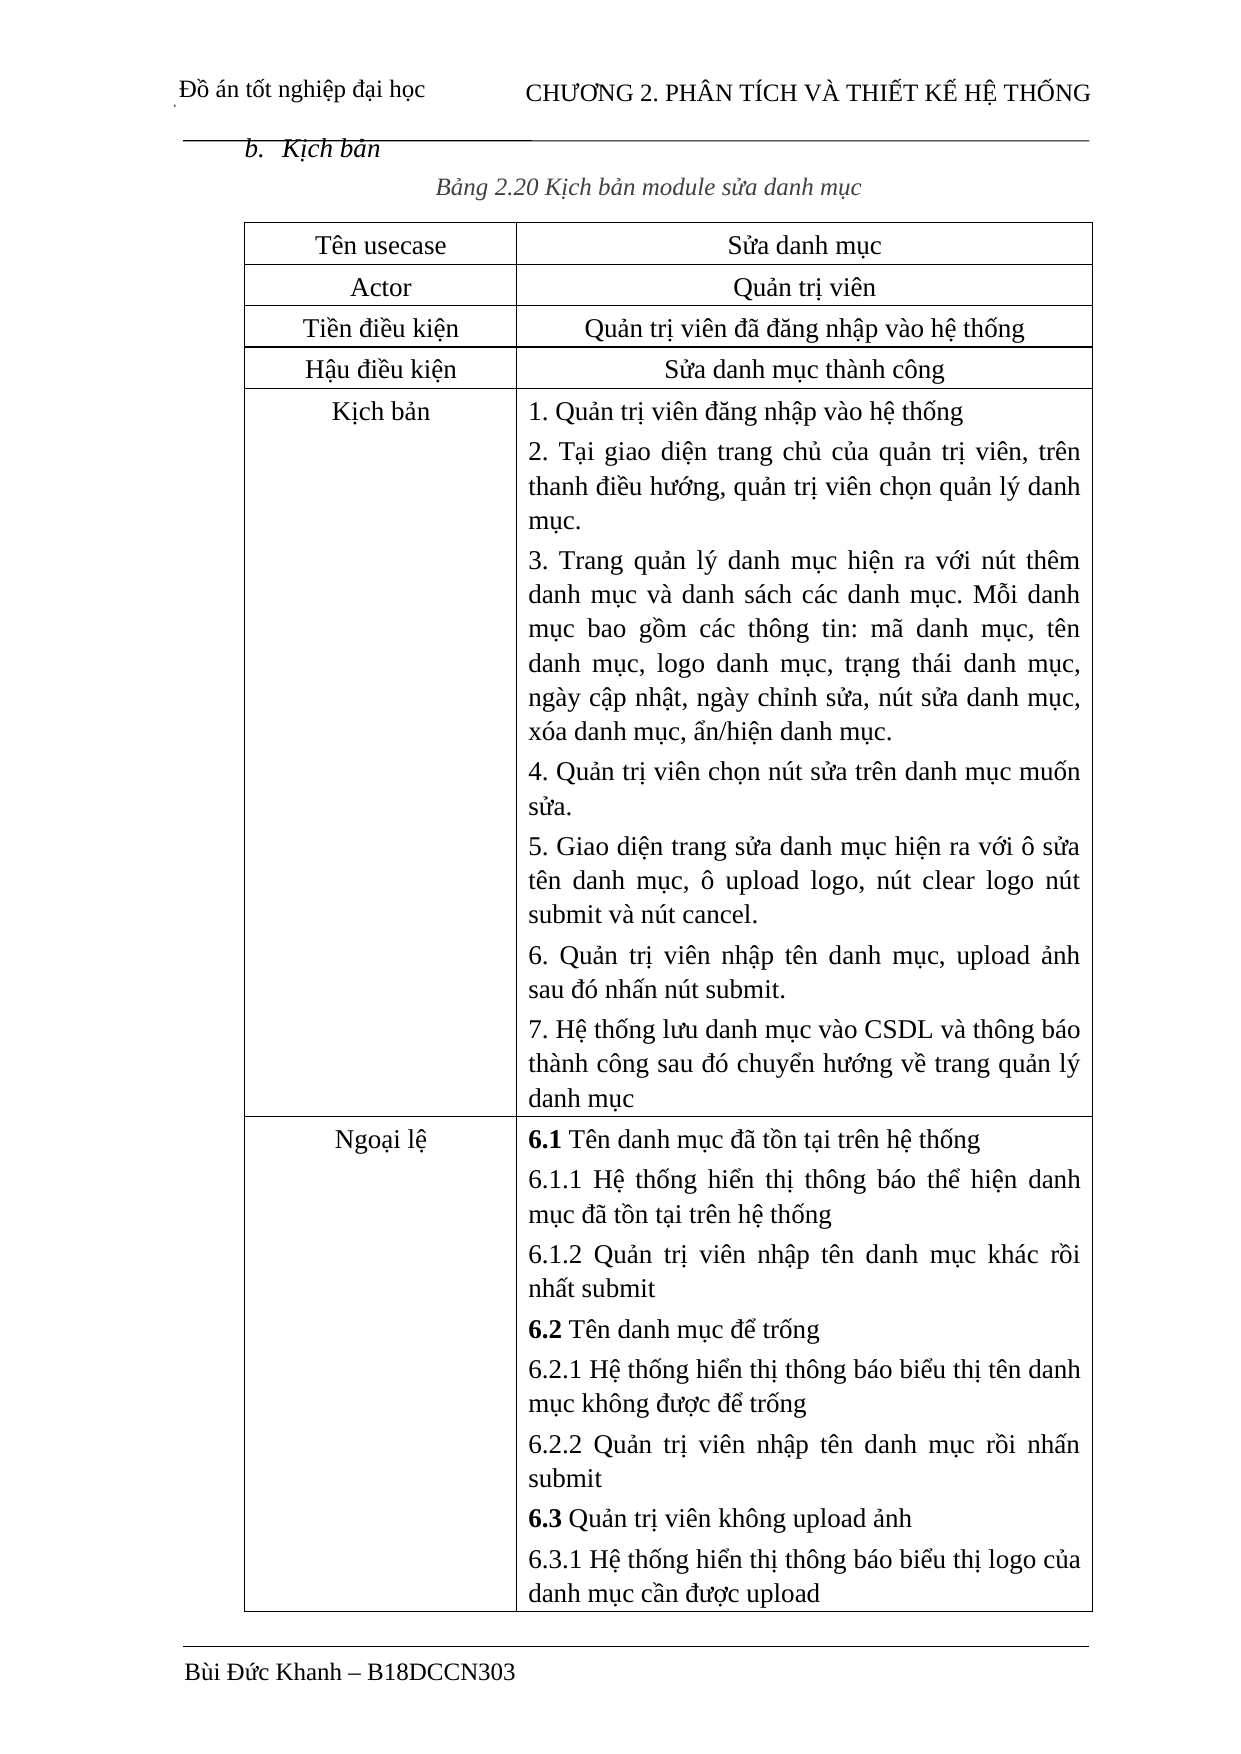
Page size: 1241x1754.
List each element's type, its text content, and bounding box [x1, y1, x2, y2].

table_cell Quản trị viên [517, 265, 1092, 305]
subtitle Kịch bản [244, 132, 1092, 163]
table_cell Quản trị viên đã đăng nhập vào hệ thống [517, 306, 1092, 346]
table_cell Sửa danh mục thành công [517, 348, 1092, 388]
table_cell Tiền điều kiện [245, 306, 516, 346]
table_cell 1. Quản trị viên đăng nhập vào hệ thống 2. Tại giao diện trang chủ của quản trị viên, trên thanh điều hướng, quản trị viên chọn quản lý danh mục. 3. Trang quản lý danh mục hiện ra với nút thêm danh mục và danh sách các danh mục. Mỗi danh mục bao gồm các thông tin: mã danh mục, tên danh mục, logo danh mục, trạng thái danh mục, ngày cập nhật, ngày chỉnh sửa, nút sửa danh mục, xóa danh mục, ẩn/hiện danh mục. 4. Quản trị viên chọn nút sửa trên danh mục muốn sửa. 5. Giao diện trang sửa danh mục hiện ra với ô sửa tên danh mục, ô upload logo, nút clear logo nút submit và nút cancel. 6. Quản trị viên nhập tên danh mục, upload ảnh sau đó nhấn nút submit. 7. Hệ thống lưu danh mục vào CSDL và thông báo thành công sau đó chuyển hướng về trang quản lý danh mục [517, 389, 1092, 1116]
text Bảng 2.20 Kịch bản module sửa danh mục [207, 172, 1092, 201]
table_cell Ngoại lệ [245, 1117, 516, 1611]
table_header Tên usecase [245, 223, 516, 263]
table_cell Hậu điều kiện [245, 348, 516, 388]
table_header Sửa danh mục [517, 223, 1092, 263]
table_cell Actor [245, 265, 516, 305]
table_cell 6.1 Tên danh mục đã tồn tại trên hệ thống 6.1.1 Hệ thống hiển thị thông báo thể hiện danh mục đã tồn tại trên hệ thống 6.1.2 Quản trị viên nhập tên danh mục khác rồi nhất submit 6.2 Tên danh mục để trống 6.2.1 Hệ thống hiển thị thông báo biểu thị tên danh mục không được để trống 6.2.2 Quản trị viên nhập tên danh mục rồi nhấn submit 6.3 Quản trị viên không upload ảnh 6.3.1 Hệ thống hiển thị thông báo biểu thị logo của danh mục cần được upload [517, 1117, 1092, 1611]
table_cell Kịch bản [245, 389, 516, 1116]
